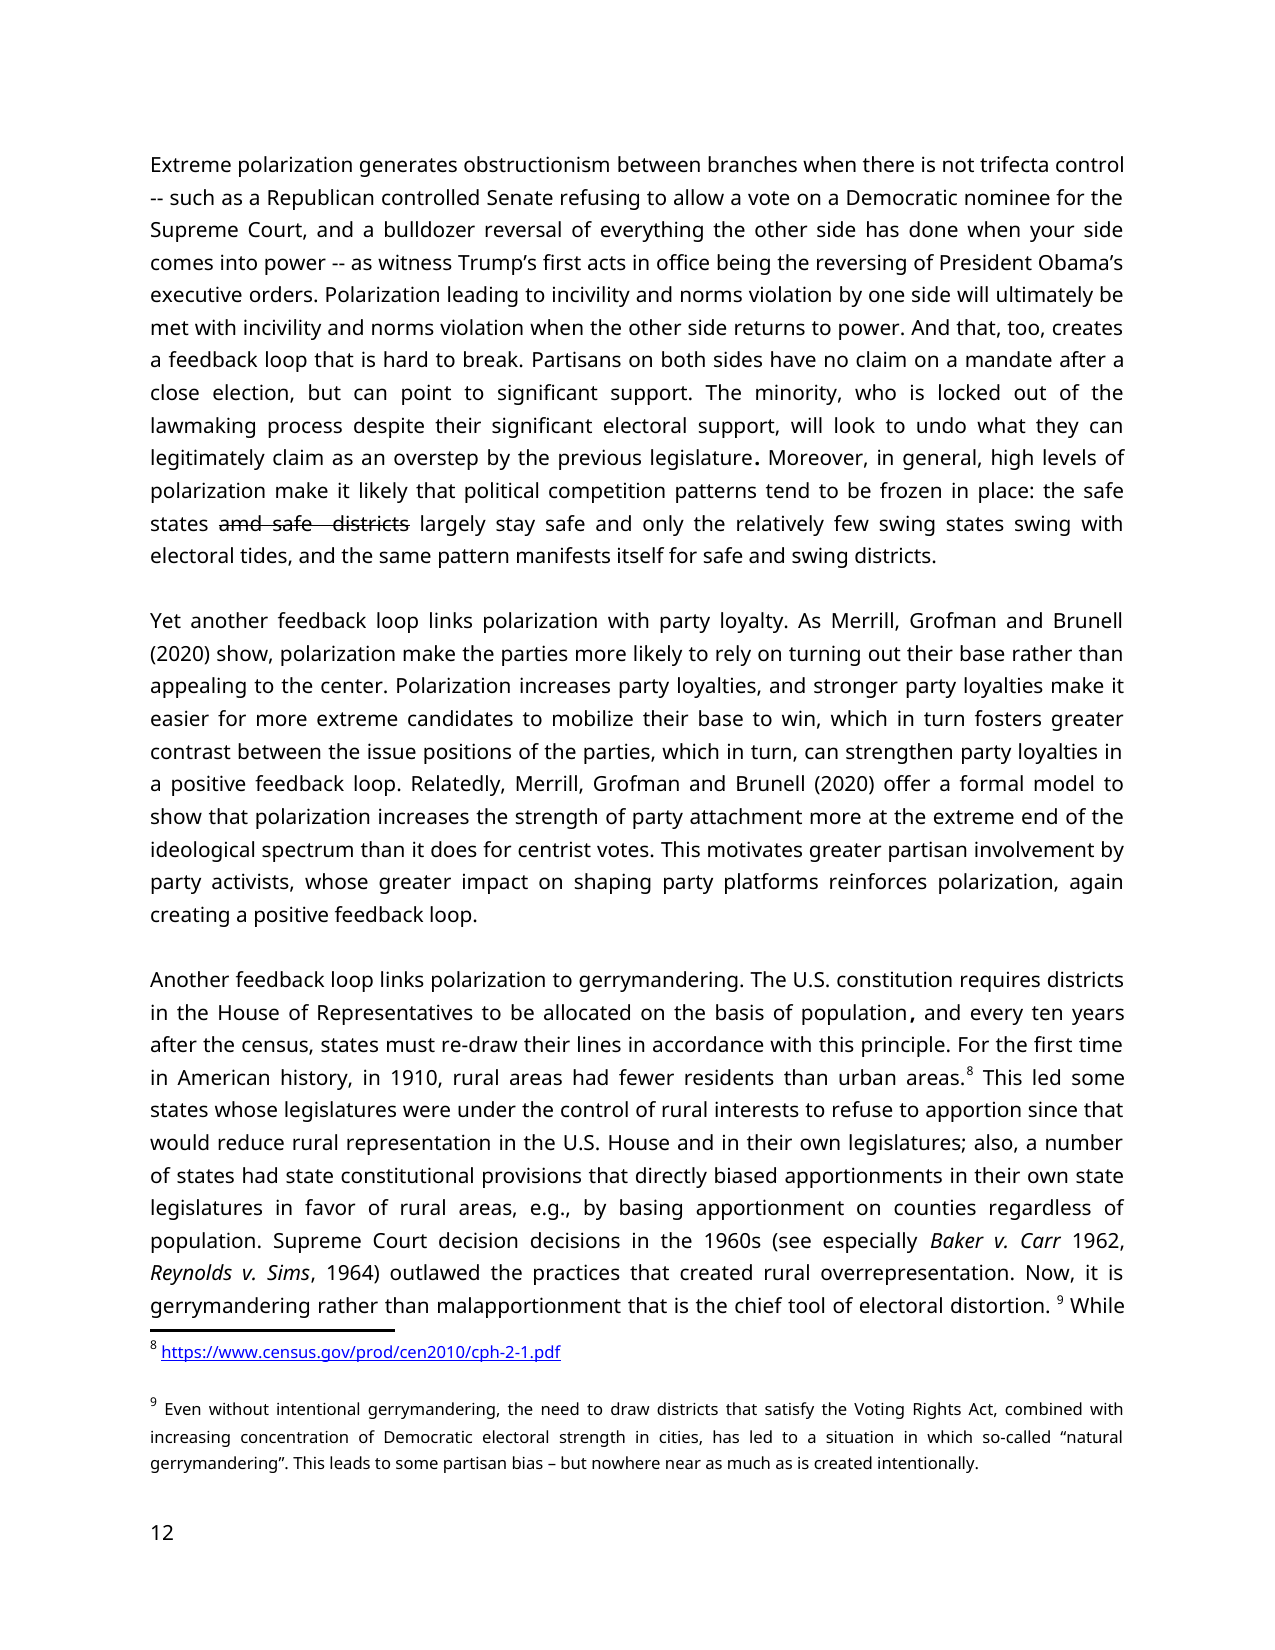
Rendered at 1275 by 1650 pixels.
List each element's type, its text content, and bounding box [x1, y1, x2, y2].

text Extreme polarization generates obstructionism between branches when there is not trifecta control -- such as a Republican controlled Senate refusing to allow a vote on a Democratic nominee for the Supreme Court, and a bulldozer reversal of everything the other side has done when your side comes into power -- as witness Trump’s first acts in office being the reversing of President Obama’s executive orders. Polarization leading to incivility and norms violation by one side will ultimately be met with incivility and norms violation when the other side returns to power. And that, too, creates a feedback loop that is hard to break. Partisans on both sides have no claim on a mandate after a close election, but can point to significant support. The minority, who is locked out of the lawmaking process despite their significant electoral support, will look to undo what they can legitimately claim as an overstep by the previous legislature. Moreover, in general, high levels of polarization make it likely that political competition patterns tend to be frozen in place: the safe states amd safe districts largely stay safe and only the relatively few swing states swing with electoral tides, and the same pattern manifests itself for safe and swing districts. [150, 150, 1125, 570]
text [150, 965, 1125, 1319]
text Yet another feedback loop links polarization with party loyalty. As Merrill, Grofman and Brunell (2020) show, polarization make the parties more likely to rely on turning out their base rather than appealing to the center. Polarization increases party loyalties, and stronger party loyalties make it easier for more extreme candidates to mobilize their base to win, which in turn fosters greater contrast between the issue positions of the parties, which in turn, can strengthen party loyalties in a positive feedback loop. Relatedly, Merrill, Grofman and Brunell (2020) offer a formal model to show that polarization increases the strength of party attachment more at the extreme end of the ideological spectrum than it does for centrist votes. This motivates greater partisan involvement by party activists, whose greater impact on shaping party platforms reinforces polarization, again creating a positive feedback loop. [150, 606, 1125, 928]
